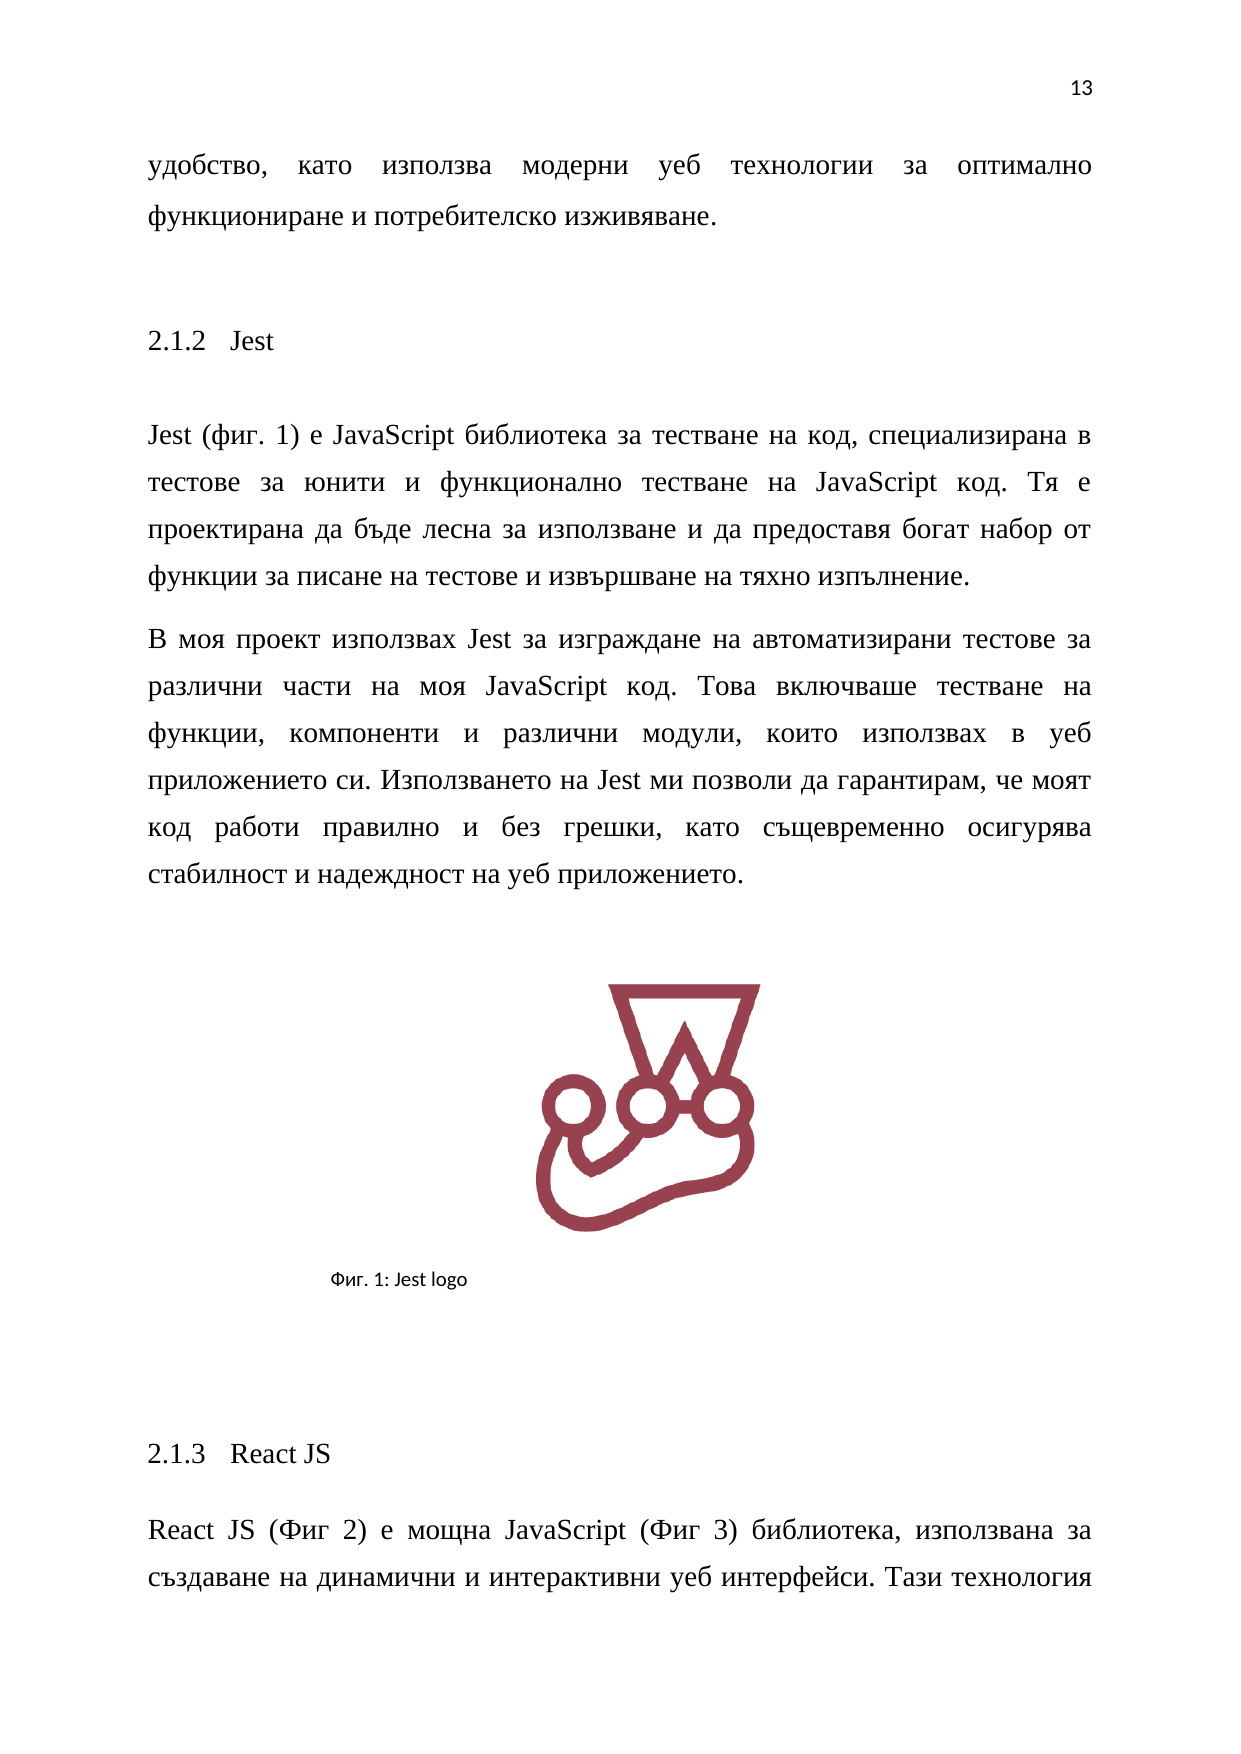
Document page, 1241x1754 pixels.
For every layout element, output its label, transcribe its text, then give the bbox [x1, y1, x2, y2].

text Jest (фиг. 1) е JavaScript библиотека за тестване на код, специализирана в тестове за юнити и функционално тестване на JavaScript код. Тя е проектирана да бъде лесна за използване и да предоставя богат набор от функции за писане на тестове и извършване на тяхно изпълнение. [148, 417, 1093, 591]
text В моя проект използвах Jest за изграждане на автоматизирани тестове за различни части на моя JavaScript код. Това включваше тестване на функции, компоненти и различни модули, които използвах в уеб приложението си. Използването на Jest ми позволи да гарантирам, че моят код работи правилно и без грешки, като същевременно осигурява стабилност и надеждност на уеб приложението. [148, 621, 1093, 889]
subtitle 2.1.2 Jest [148, 323, 1093, 357]
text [148, 1512, 1093, 1592]
subtitle 2.1.3 React JS [147, 1436, 1093, 1470]
picture [522, 982, 777, 1237]
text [148, 147, 1093, 231]
